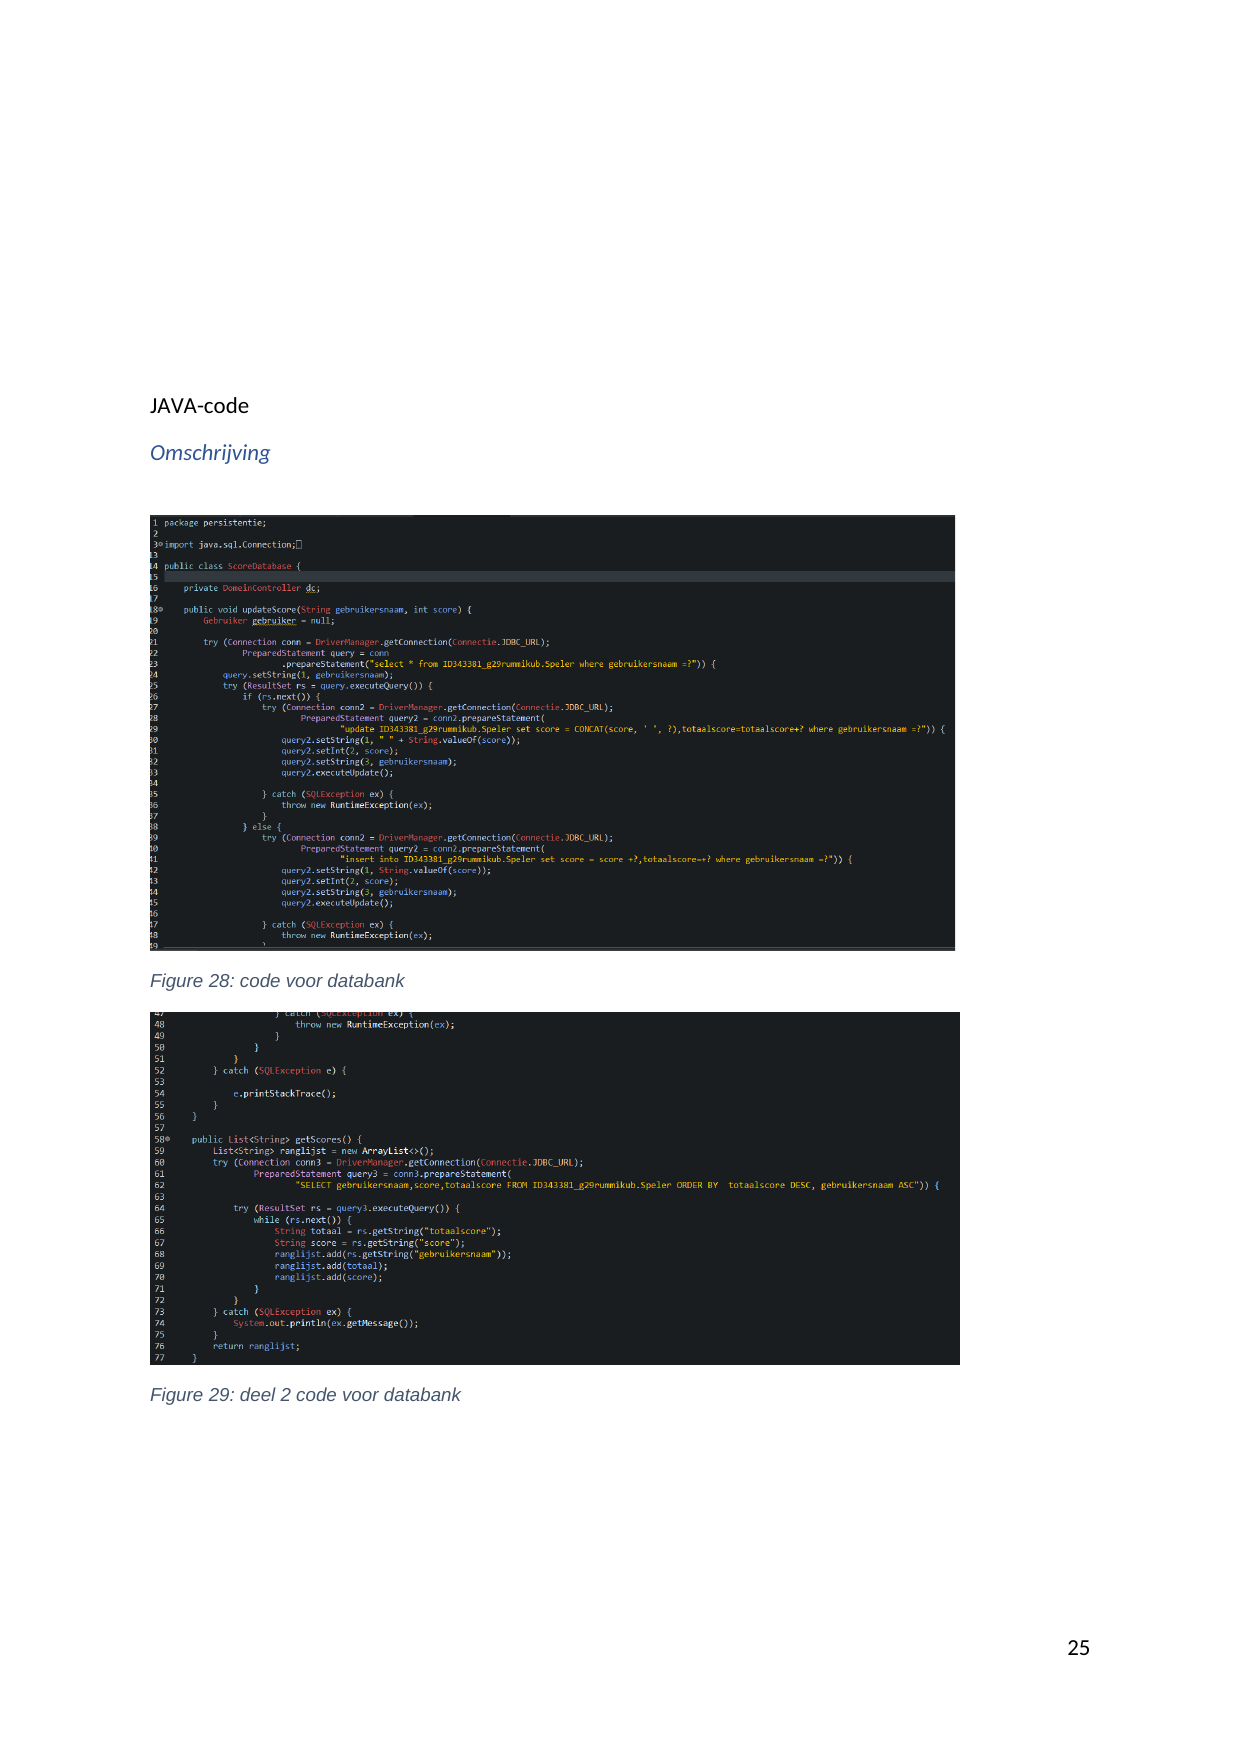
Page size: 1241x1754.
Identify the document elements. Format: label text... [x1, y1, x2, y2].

subtitle Omschrijving [150, 438, 1090, 467]
picture [150, 515, 956, 951]
text Figure 29: deel 2 code voor databank [150, 1384, 1090, 1405]
picture [150, 1012, 960, 1365]
text Figure 28: code voor databank [150, 970, 1090, 991]
text JAVA-code [150, 150, 1090, 420]
